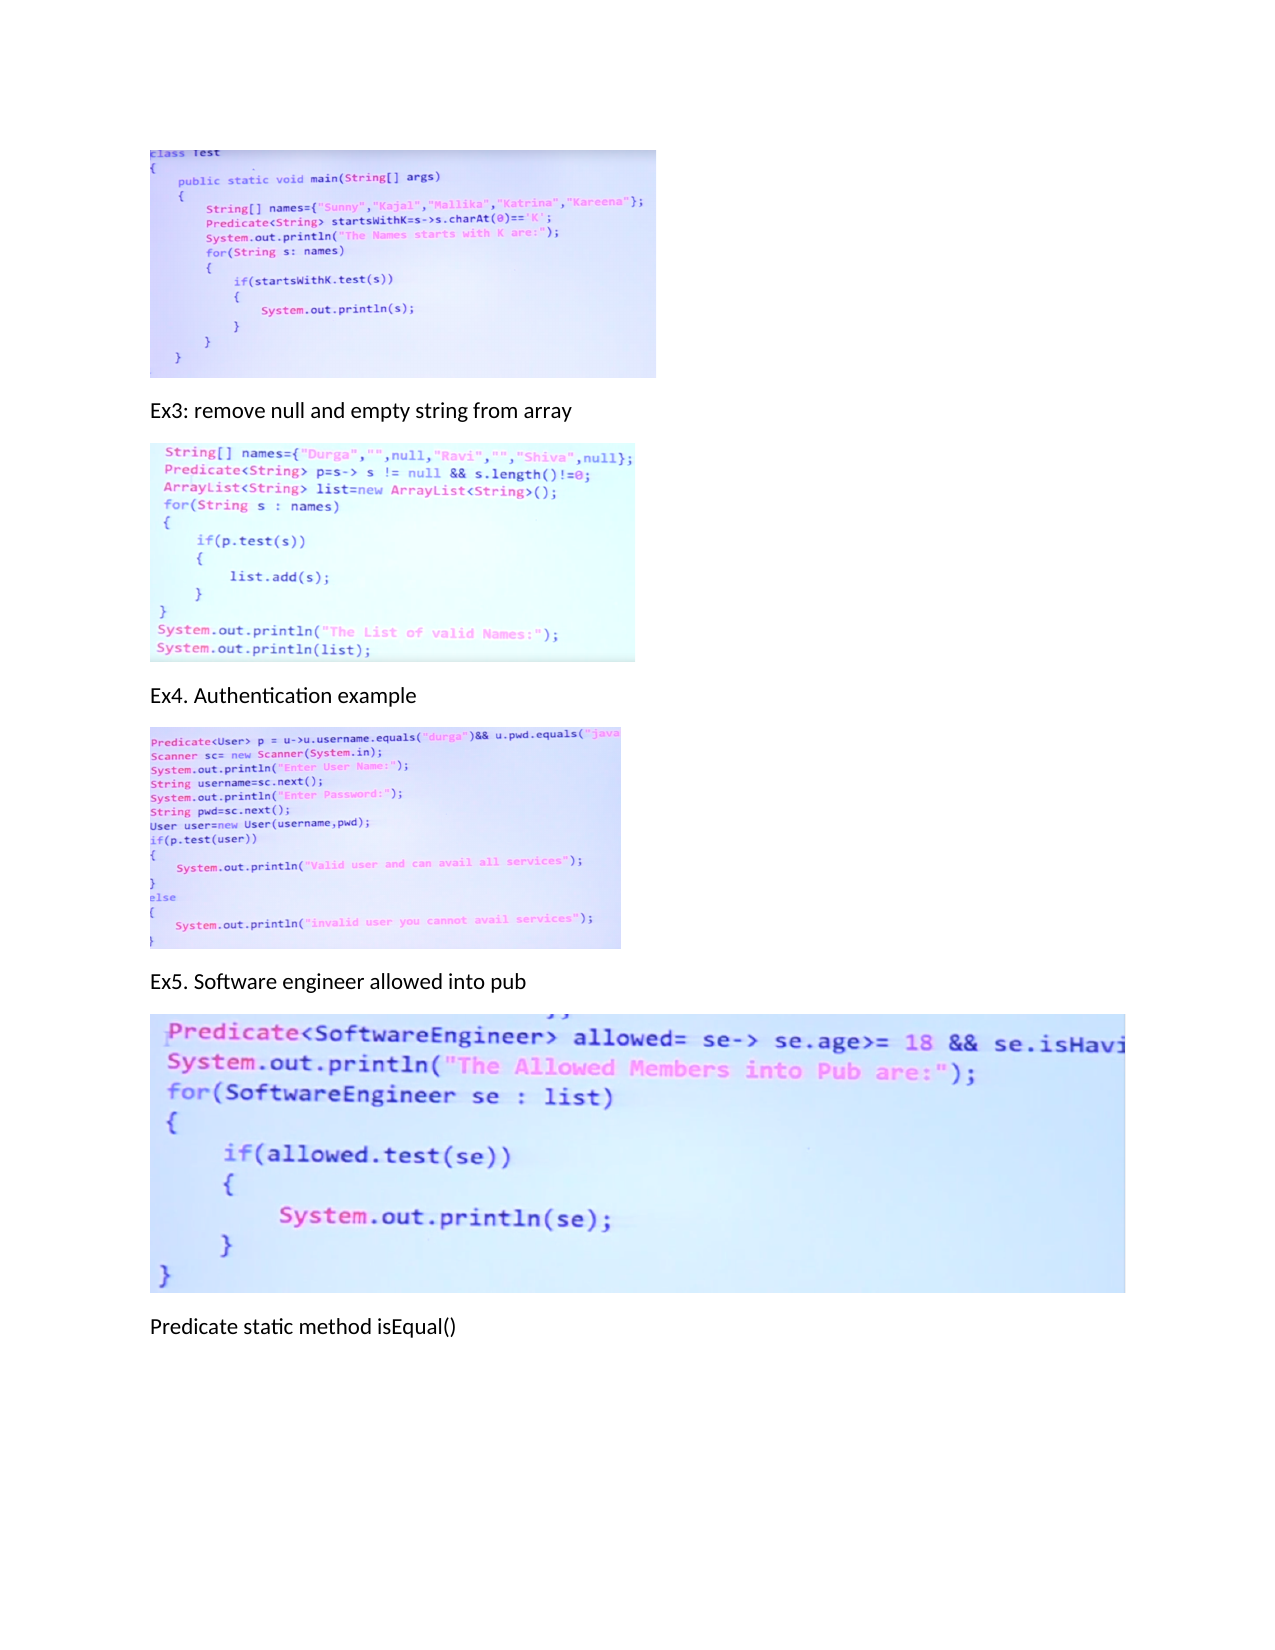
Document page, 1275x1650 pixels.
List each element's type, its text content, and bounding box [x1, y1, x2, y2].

picture [150, 1014, 1125, 1293]
picture [150, 150, 657, 378]
picture [150, 443, 636, 662]
picture [150, 727, 621, 949]
text Ex4. Authentication example [150, 681, 1125, 709]
text Ex3: remove null and empty string from array [150, 396, 1125, 424]
text Predicate static method isEqual() [150, 1312, 1125, 1340]
text Ex5. Software engineer allowed into pub [150, 967, 1125, 996]
